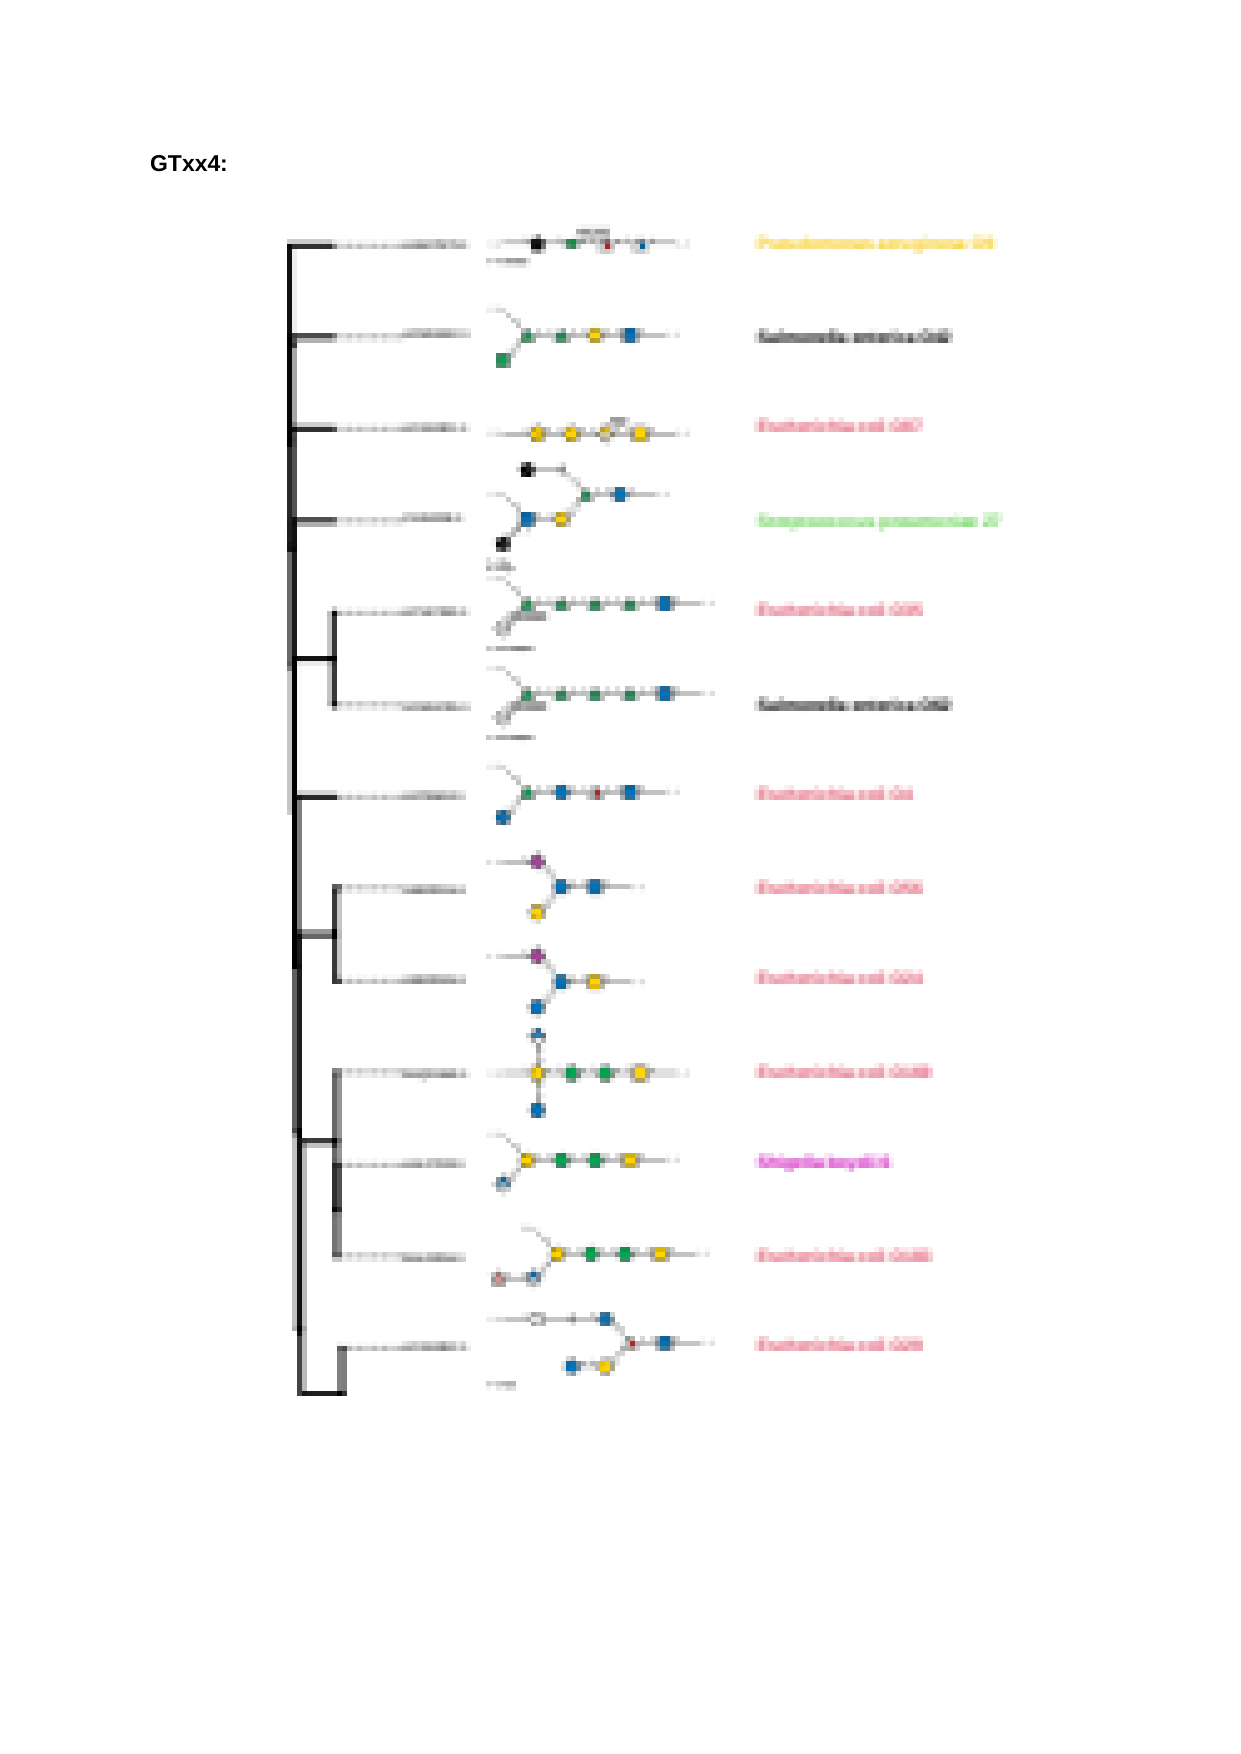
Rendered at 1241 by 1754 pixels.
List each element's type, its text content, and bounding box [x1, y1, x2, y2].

text GTxx4: [150, 150, 1090, 1395]
